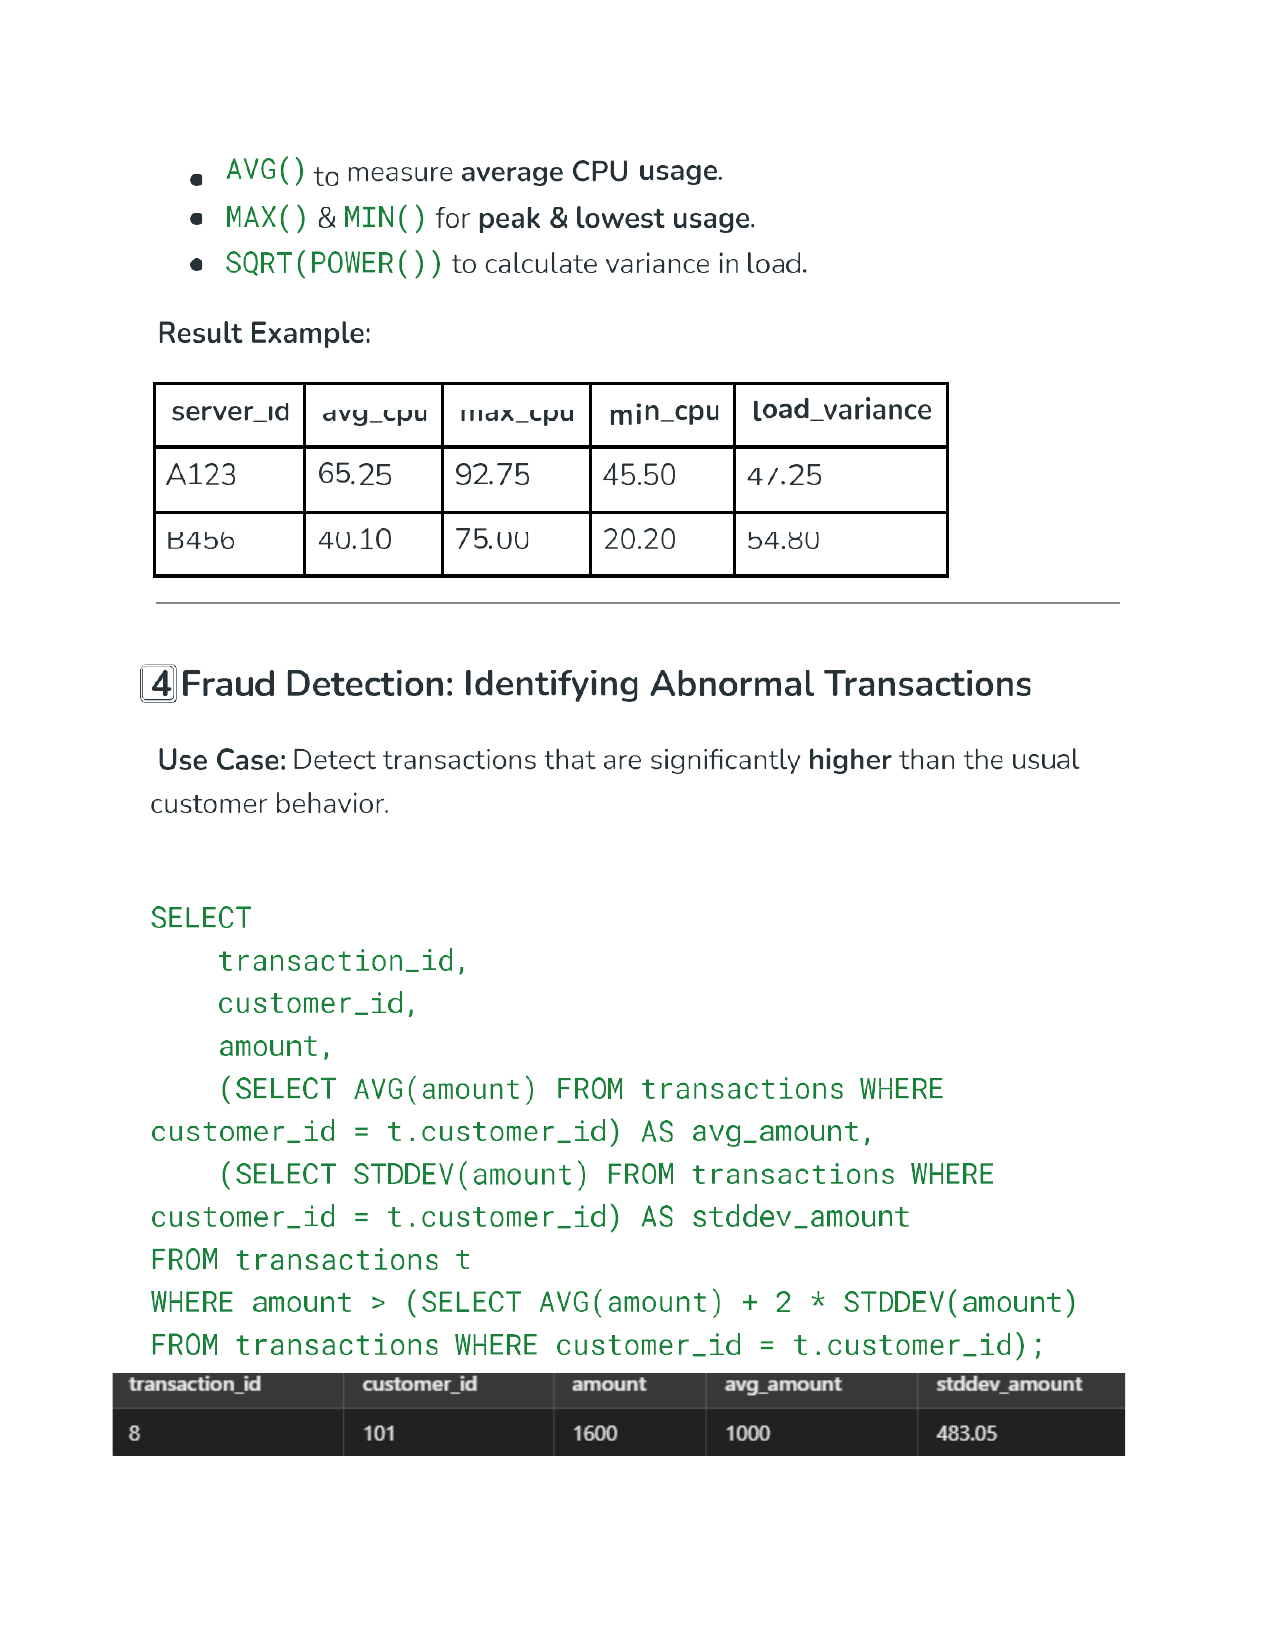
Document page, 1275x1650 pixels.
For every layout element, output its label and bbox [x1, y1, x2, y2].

picture [913, 1078, 927, 1099]
picture [807, 464, 821, 485]
picture [650, 670, 1031, 696]
picture [168, 532, 234, 549]
picture [388, 1122, 554, 1141]
table_cell [592, 449, 733, 511]
picture [1057, 754, 1069, 769]
picture [236, 1333, 438, 1355]
picture [760, 1125, 774, 1141]
picture [456, 463, 471, 485]
picture [226, 158, 275, 179]
picture [507, 1334, 521, 1355]
table_cell [444, 449, 589, 511]
picture [726, 1204, 739, 1227]
picture [203, 1334, 217, 1355]
picture [338, 1293, 351, 1312]
picture [203, 1248, 217, 1269]
picture [152, 1207, 284, 1227]
picture [693, 1125, 706, 1141]
picture [1013, 754, 1025, 769]
picture [318, 207, 336, 228]
picture [794, 1335, 960, 1355]
picture [435, 207, 568, 233]
picture [748, 532, 819, 549]
picture [190, 174, 203, 186]
picture [405, 1163, 420, 1184]
picture [321, 1204, 334, 1227]
picture [151, 792, 388, 813]
picture [811, 1125, 824, 1141]
picture [539, 1288, 720, 1318]
picture [151, 1291, 182, 1312]
picture [997, 1333, 1010, 1355]
picture [776, 1291, 791, 1312]
picture [760, 1210, 774, 1227]
picture [323, 410, 427, 426]
picture [319, 462, 333, 483]
picture [304, 1036, 317, 1056]
picture [345, 206, 359, 227]
picture [172, 403, 289, 422]
picture [112, 1373, 1125, 1456]
picture [776, 1125, 808, 1141]
picture [610, 410, 632, 425]
picture [159, 748, 285, 770]
picture [220, 1040, 233, 1056]
picture [726, 1125, 740, 1147]
picture [388, 1163, 403, 1184]
picture [575, 1077, 606, 1099]
picture [557, 1335, 689, 1355]
picture [979, 1296, 1011, 1312]
picture [827, 1210, 859, 1227]
picture [640, 165, 717, 185]
picture [603, 463, 641, 485]
picture [376, 464, 391, 485]
picture [844, 1291, 893, 1312]
picture [981, 1333, 994, 1355]
picture [305, 1205, 318, 1226]
picture [203, 1291, 217, 1312]
table_cell [736, 449, 946, 511]
picture [379, 206, 393, 227]
picture [497, 532, 529, 549]
table_cell [592, 514, 733, 574]
picture [709, 1207, 723, 1227]
picture [423, 1160, 585, 1191]
picture [318, 532, 350, 549]
picture [575, 1120, 589, 1141]
picture [452, 252, 738, 273]
picture [236, 1077, 251, 1099]
picture [372, 992, 386, 1013]
picture [205, 463, 235, 485]
picture [303, 1163, 336, 1184]
picture [287, 670, 452, 696]
table_header [444, 385, 589, 445]
picture [305, 1120, 318, 1141]
picture [591, 1204, 605, 1227]
picture [359, 463, 374, 485]
picture [151, 906, 166, 928]
picture [304, 1296, 317, 1312]
picture [604, 528, 641, 549]
picture [789, 464, 804, 485]
picture [641, 1120, 673, 1142]
picture [159, 321, 370, 348]
picture [372, 1296, 385, 1309]
picture [321, 1119, 334, 1141]
table_cell [156, 514, 303, 574]
picture [644, 528, 675, 549]
picture [1042, 754, 1055, 769]
table_cell [306, 514, 441, 574]
picture [895, 1207, 909, 1227]
picture [439, 948, 452, 971]
picture [641, 1205, 673, 1227]
picture [575, 1205, 589, 1227]
picture [645, 405, 719, 425]
picture [515, 463, 529, 485]
picture [169, 1333, 200, 1355]
picture [183, 670, 232, 696]
picture [313, 167, 339, 186]
picture [625, 1163, 656, 1184]
picture [497, 463, 512, 485]
picture [321, 1296, 334, 1312]
picture [710, 1333, 724, 1355]
table_header [592, 385, 733, 445]
picture [1047, 1293, 1061, 1312]
picture [312, 251, 360, 273]
picture [269, 1296, 301, 1312]
picture [376, 528, 391, 549]
picture [963, 1296, 977, 1312]
picture [911, 1163, 943, 1184]
picture [828, 1125, 841, 1141]
picture [354, 1163, 386, 1184]
table_cell [306, 449, 441, 511]
picture [743, 1204, 757, 1227]
picture [461, 410, 573, 426]
picture [219, 906, 251, 928]
picture [748, 252, 784, 273]
picture [361, 528, 373, 549]
picture [226, 251, 258, 276]
table_cell [736, 514, 946, 574]
picture [879, 1210, 892, 1226]
picture [456, 1250, 469, 1269]
picture [287, 1040, 301, 1056]
picture [786, 252, 800, 273]
table_header [306, 385, 441, 445]
picture [1031, 1296, 1044, 1312]
picture [388, 1207, 554, 1227]
picture [166, 463, 186, 485]
picture [726, 1333, 740, 1355]
picture [1014, 1296, 1027, 1312]
picture [236, 1163, 251, 1184]
picture [190, 213, 203, 225]
picture [227, 206, 276, 227]
picture [473, 463, 488, 484]
picture [644, 463, 675, 485]
picture [152, 1122, 284, 1141]
picture [270, 1040, 283, 1056]
picture [261, 252, 292, 273]
picture [913, 1291, 944, 1312]
picture [608, 1078, 622, 1099]
table_header [736, 385, 946, 445]
picture [845, 1122, 858, 1141]
picture [577, 206, 749, 233]
picture [811, 1210, 824, 1227]
picture [860, 1078, 892, 1099]
picture [709, 1125, 724, 1141]
picture [642, 1077, 843, 1099]
picture [963, 1163, 977, 1184]
picture [189, 463, 202, 484]
picture [810, 397, 931, 421]
picture [169, 1248, 200, 1270]
table_cell [156, 449, 303, 511]
picture [466, 670, 638, 702]
picture [236, 1248, 438, 1270]
picture [659, 1163, 673, 1184]
table_cell [444, 514, 589, 574]
picture [388, 991, 402, 1013]
picture [456, 528, 470, 549]
picture [776, 1211, 791, 1226]
picture [219, 993, 351, 1013]
table_header [156, 385, 303, 445]
picture [895, 1291, 910, 1312]
picture [303, 1077, 336, 1099]
picture [140, 664, 177, 703]
picture [379, 252, 393, 273]
picture [423, 949, 436, 970]
picture [190, 258, 203, 271]
picture [862, 1211, 875, 1227]
picture [422, 1291, 436, 1312]
picture [294, 748, 1003, 774]
picture [811, 1291, 825, 1306]
picture [236, 677, 253, 696]
picture [236, 1040, 267, 1056]
picture [255, 670, 274, 696]
picture [747, 468, 778, 485]
picture [219, 949, 402, 971]
picture [354, 1075, 533, 1105]
picture [1028, 754, 1039, 769]
picture [455, 1334, 486, 1355]
picture [692, 1163, 894, 1184]
picture [348, 160, 627, 186]
picture [591, 1119, 605, 1141]
picture [489, 1291, 521, 1312]
picture [253, 1296, 267, 1312]
picture [693, 1210, 706, 1227]
